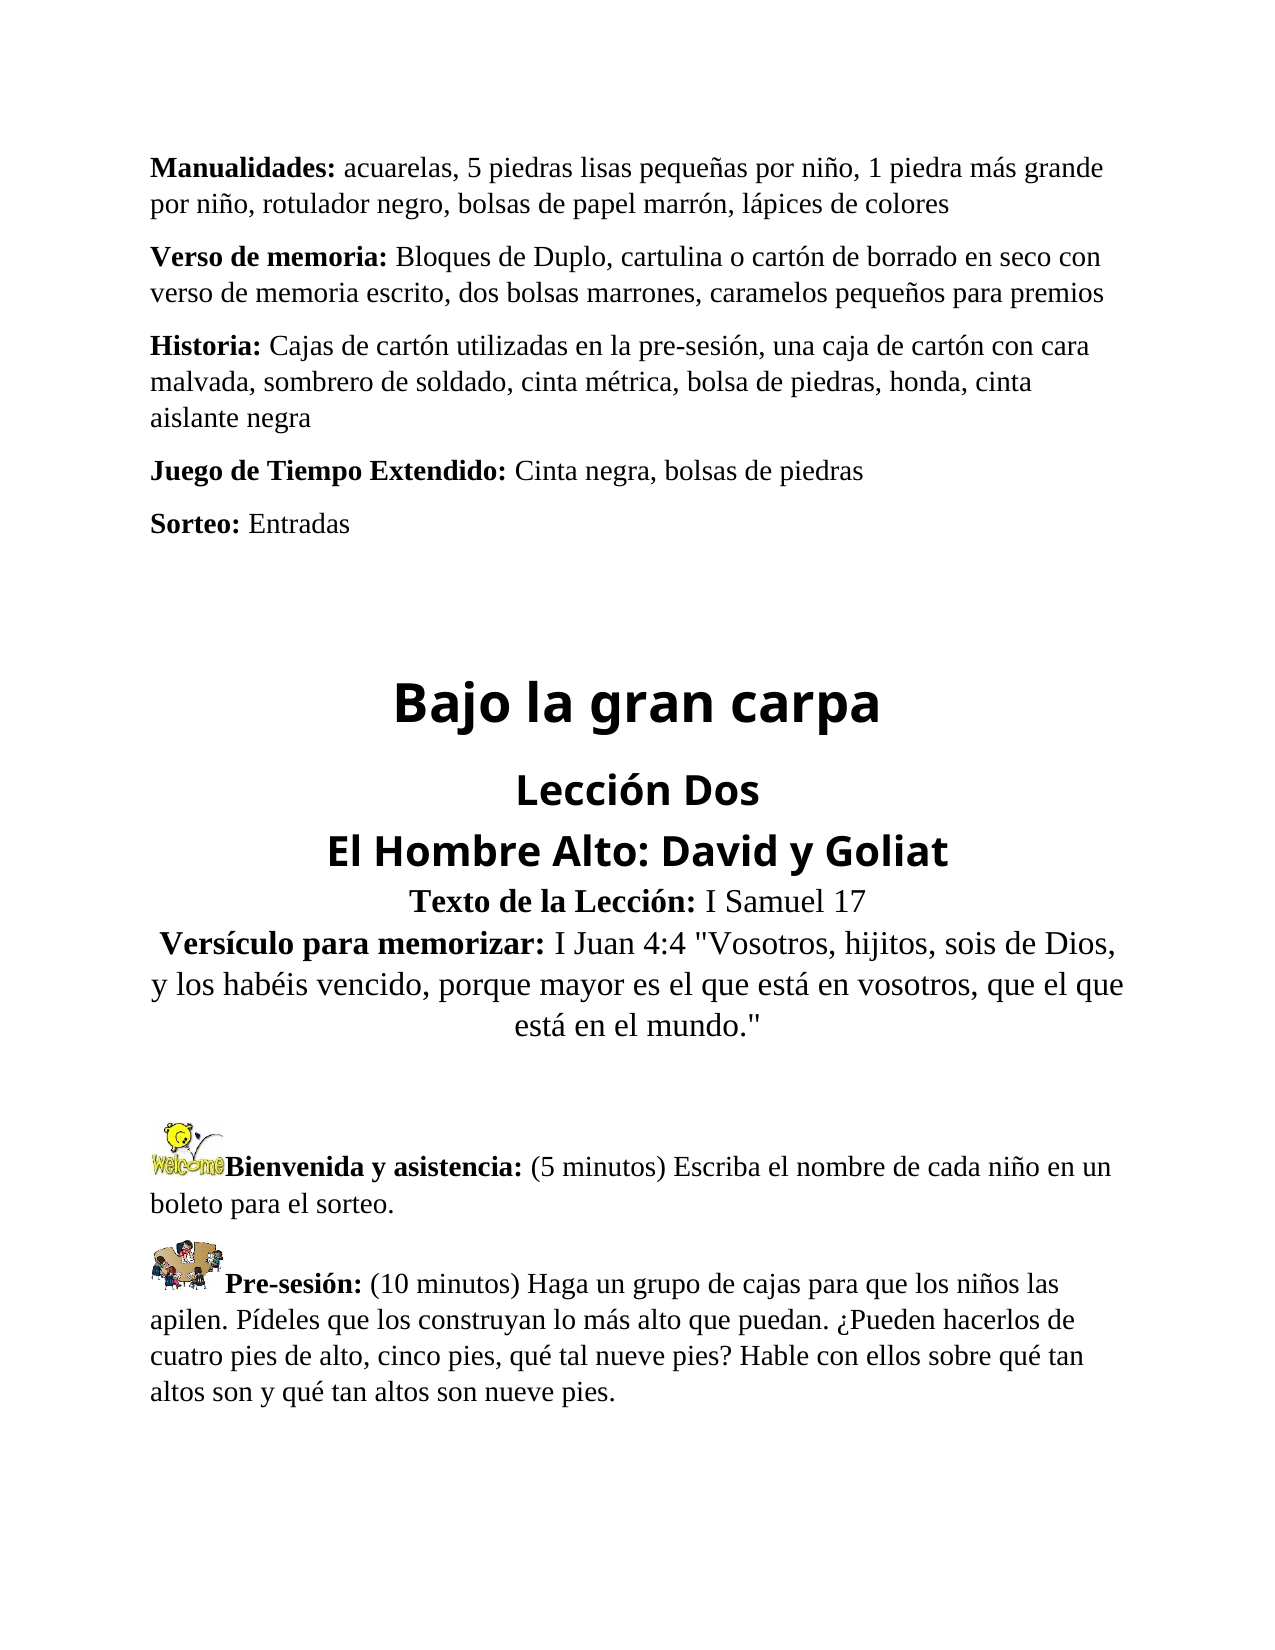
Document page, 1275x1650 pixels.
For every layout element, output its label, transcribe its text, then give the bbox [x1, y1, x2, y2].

text Bajo la gran carpa [150, 664, 1125, 738]
text Verso de memoria: Bloques de Duplo, cartulina o cartón de borrado en seco con verso de memoria escrito, dos bolsas marrones, caramelos pequeños para premios [150, 239, 1125, 309]
text Juego de Tiempo Extendido: Cinta negra, bolsas de piedras [150, 453, 1125, 487]
picture [150, 1238, 226, 1294]
text Historia: Cajas de cartón utilizadas en la pre-sesión, una caja de cartón con cara malvada, sombrero de soldado, cinta métrica, bolsa de piedras, honda, cinta aislante negra [150, 328, 1125, 434]
text Pre-sesión: (10 minutos) Haga un grupo de cajas para que los niños las apilen. Pídeles que los construyan lo más alto que puedan. ¿Pueden hacerlos de cuatro pies de alto, cinco pies, qué tal nueve pies? Hable con ellos sobre qué tan altos son y qué tan altos son nueve pies. [150, 1238, 1125, 1408]
picture [150, 1121, 226, 1177]
text Sorteo: Entradas [150, 506, 1125, 539]
text Bienvenida y asistencia: (5 minutos) Escriba el nombre de cada niño en un boleto para el sorteo. [150, 1122, 1125, 1219]
text Lección Dos El Hombre Alto: David y Goliat Texto de la Lección: I Samuel 17 Versículo para memorizar: I Juan 4:4 "Vosotros, hijitos, sois de Dios, y los habéis vencido, porque mayor es el que está en vosotros, que el que está en el mundo." [150, 761, 1125, 1044]
text Manualidades: acuarelas, 5 piedras lisas pequeñas por niño, 1 piedra más grande por niño, rotulador negro, bolsas de papel marrón, lápices de colores [150, 150, 1125, 220]
